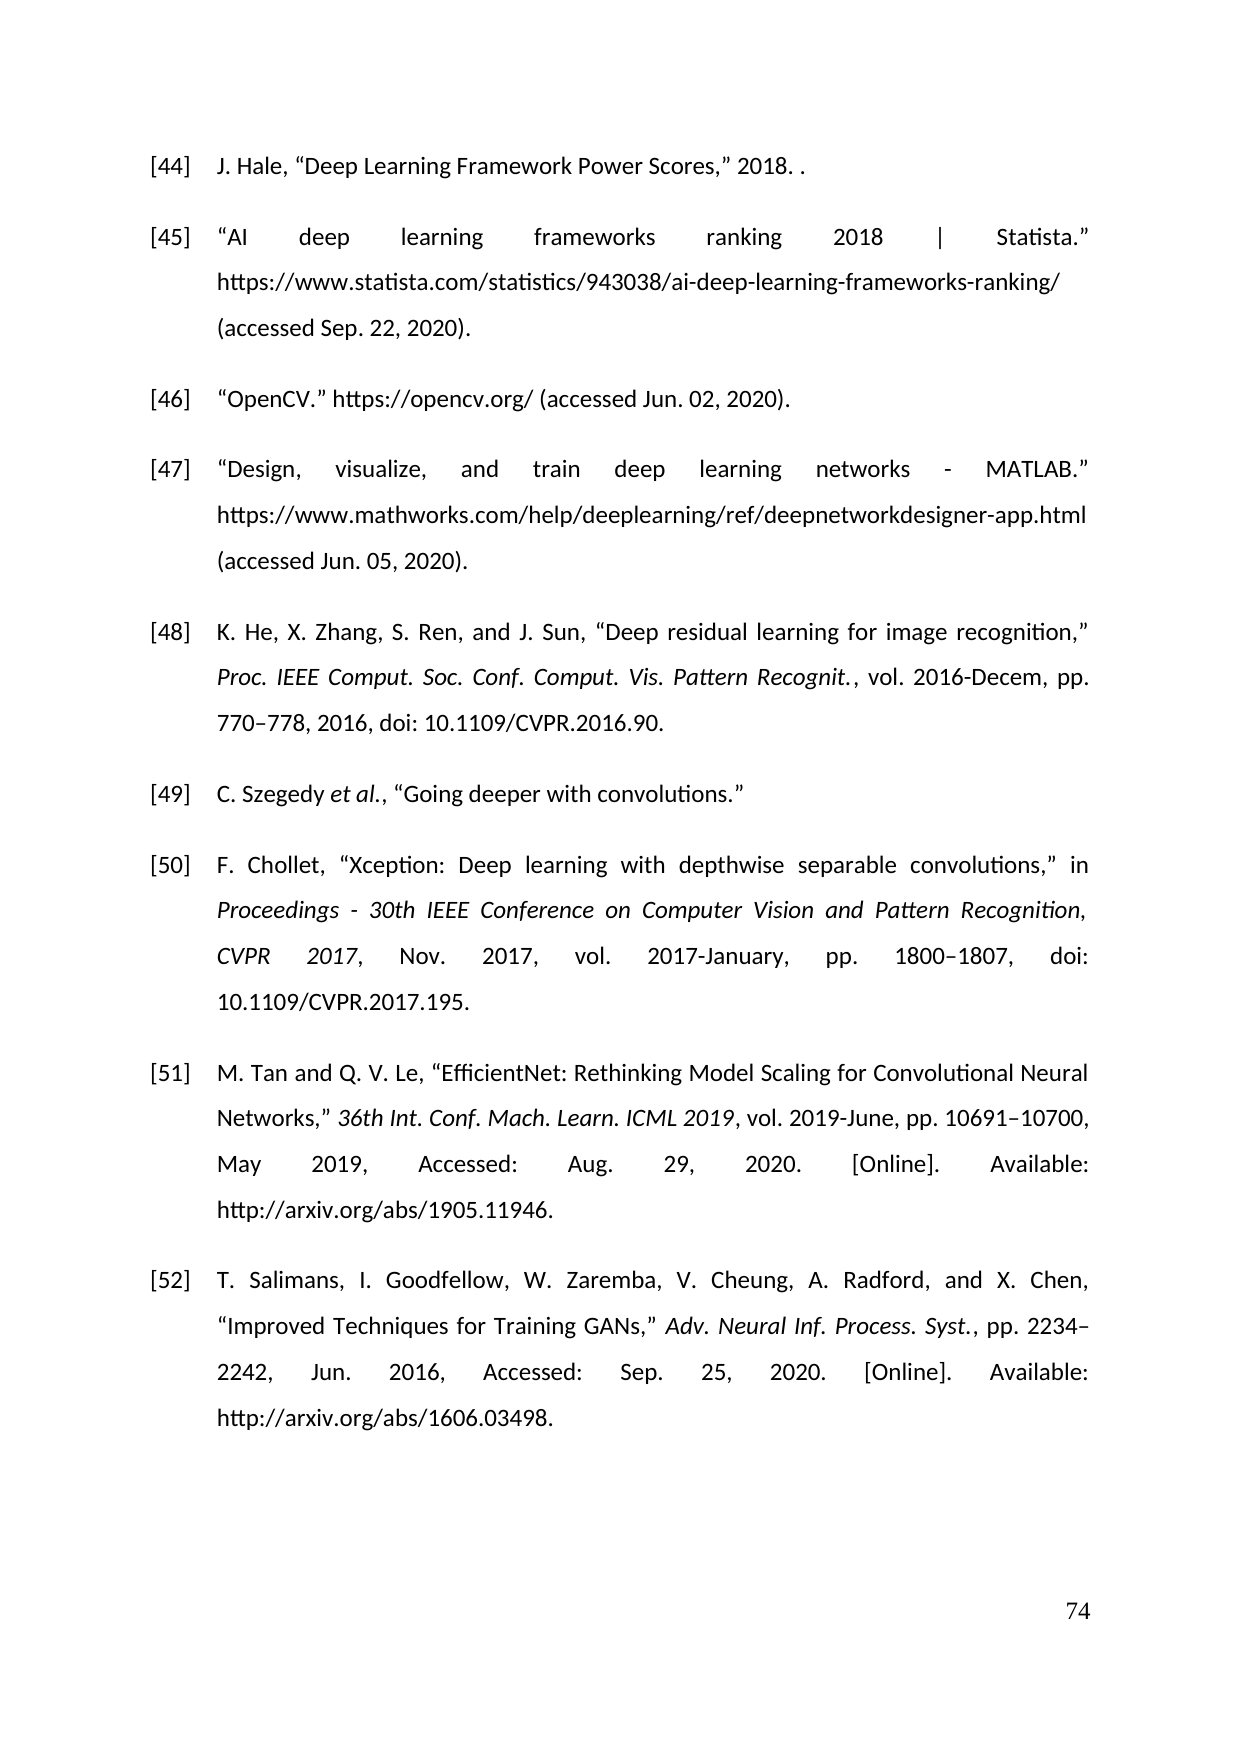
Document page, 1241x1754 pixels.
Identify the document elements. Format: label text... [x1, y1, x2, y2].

text [46] “OpenCV.” https://opencv.org/ (accessed Jun. 02, 2020). [150, 383, 1090, 413]
text [47] “Design, visualize, and train deep learning networks - MATLAB.” https://www.mathworks.com/help/deeplearning/ref/deepnetworkdesigner-app.html (accessed Jun. 05, 2020). [150, 454, 1090, 576]
text [45] “AI deep learning frameworks ranking 2018 | Statista.” https://www.statista.com/statistics/943038/ai-deep-learning-frameworks-ranking/ (accessed Sep. 22, 2020). [150, 221, 1090, 343]
text [52] T. Salimans, I. Goodfellow, W. Zaremba, V. Cheung, A. Radford, and X. Chen, “Improved Techniques for Training GANs,” Adv. Neural Inf. Process. Syst., pp. 2234–2242, Jun. 2016, Accessed: Sep. 25, 2020. [Online]. Available: http://arxiv.org/abs/1606.03498. [150, 1264, 1090, 1432]
text [48] K. He, X. Zhang, S. Ren, and J. Sun, “Deep residual learning for image recognition,” Proc. IEEE Comput. Soc. Conf. Comput. Vis. Pattern Recognit., vol. 2016-Decem, pp. 770–778, 2016, doi: 10.1109/CVPR.2016.90. [150, 616, 1090, 738]
text [44] J. Hale, “Deep Learning Framework Power Scores,” 2018. . [150, 150, 1090, 181]
text [49] C. Szegedy et al., “Going deeper with convolutions.” [150, 778, 1090, 808]
text [51] M. Tan and Q. V. Le, “EfficientNet: Rethinking Model Scaling for Convolutional Neural Networks,” 36th Int. Conf. Mach. Learn. ICML 2019, vol. 2019-June, pp. 10691–10700, May 2019, Accessed: Aug. 29, 2020. [Online]. Available: http://arxiv.org/abs/1905.11946. [150, 1057, 1090, 1224]
text [50] F. Chollet, “Xception: Deep learning with depthwise separable convolutions,” in Proceedings - 30th IEEE Conference on Computer Vision and Pattern Recognition, CVPR 2017, Nov. 2017, vol. 2017-January, pp. 1800–1807, doi: 10.1109/CVPR.2017.195. [150, 849, 1090, 1016]
